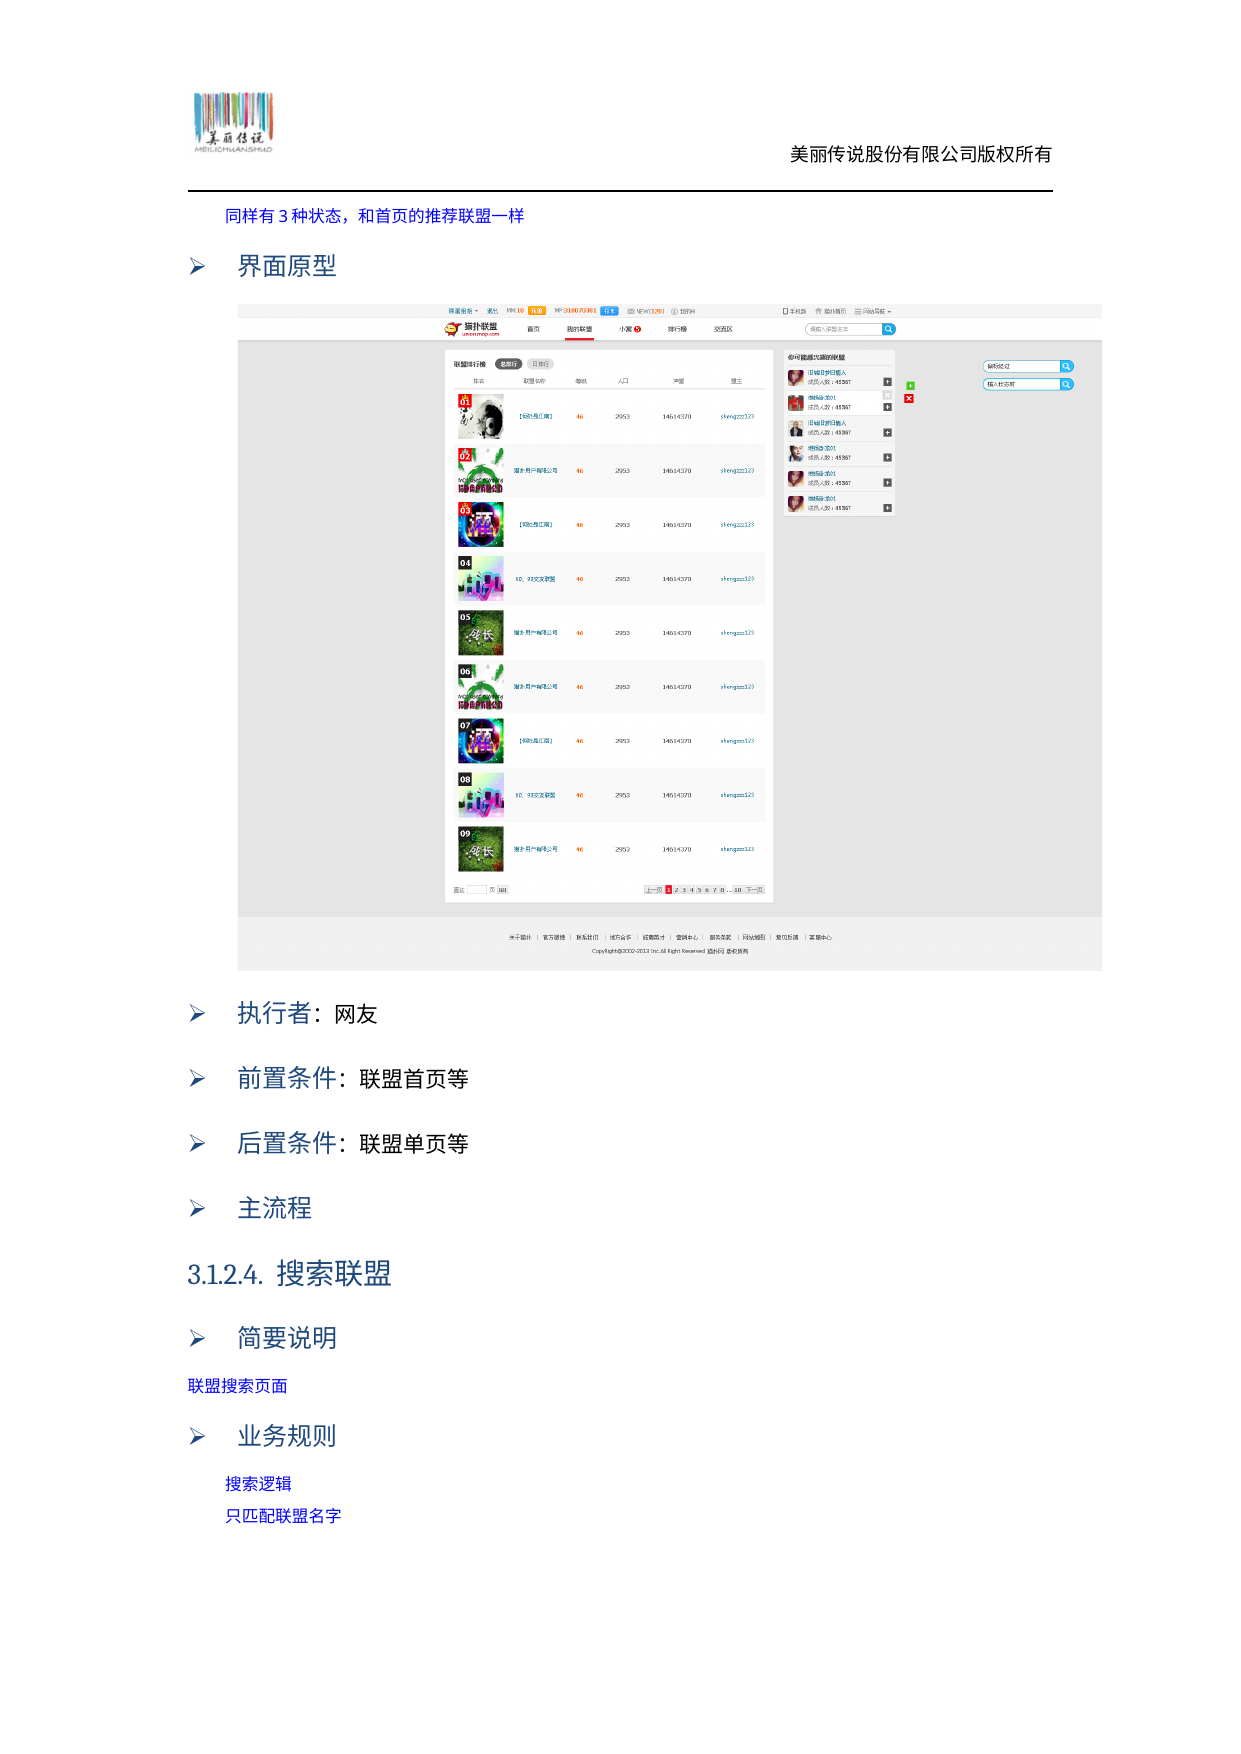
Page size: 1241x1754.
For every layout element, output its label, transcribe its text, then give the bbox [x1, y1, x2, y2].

text 联盟搜索页面 [187, 1369, 1053, 1402]
list 只匹配联盟名字 [225, 1499, 1053, 1532]
subtitle 业务规则 [187, 1402, 1053, 1467]
subtitle 搜索联盟 [187, 1239, 1053, 1304]
subtitle 主流程 [187, 1174, 1053, 1239]
list 搜索逻辑 [225, 1467, 1053, 1499]
picture [187, 88, 282, 161]
subtitle 后置条件：联盟单页等 [187, 1109, 1053, 1174]
subtitle 前置条件：联盟首页等 [187, 1044, 1053, 1109]
list 同样有3种状态，和首页的推荐联盟一样 [225, 199, 1053, 232]
subtitle 简要说明 [187, 1304, 1053, 1369]
subtitle 执行者：网友 [187, 979, 1053, 1044]
subtitle 界面原型 [187, 232, 1053, 297]
picture [237, 304, 1103, 971]
